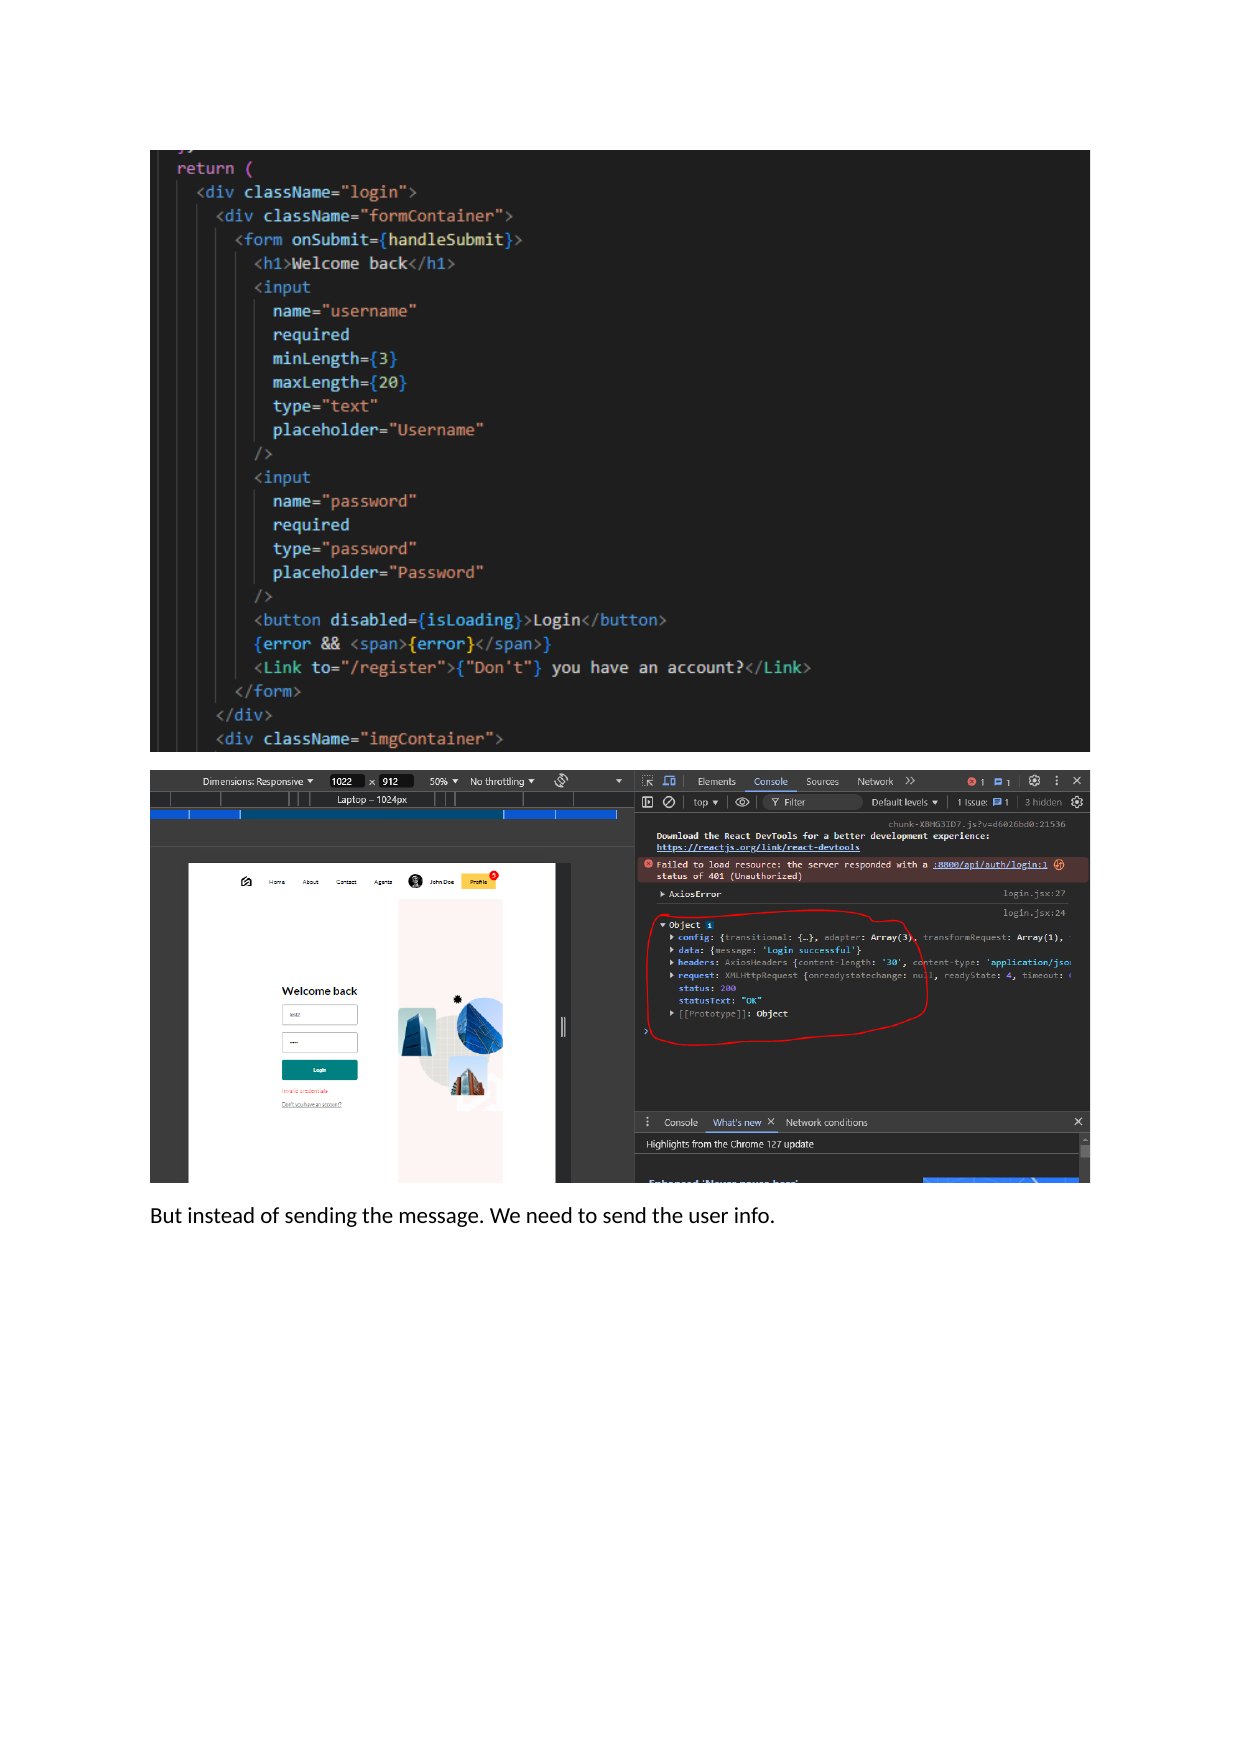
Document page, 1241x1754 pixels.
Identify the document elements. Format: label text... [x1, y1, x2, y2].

picture [150, 770, 1091, 1183]
text But instead of sending the message. We need to send the user info. [150, 1202, 1090, 1229]
picture [150, 150, 1091, 752]
